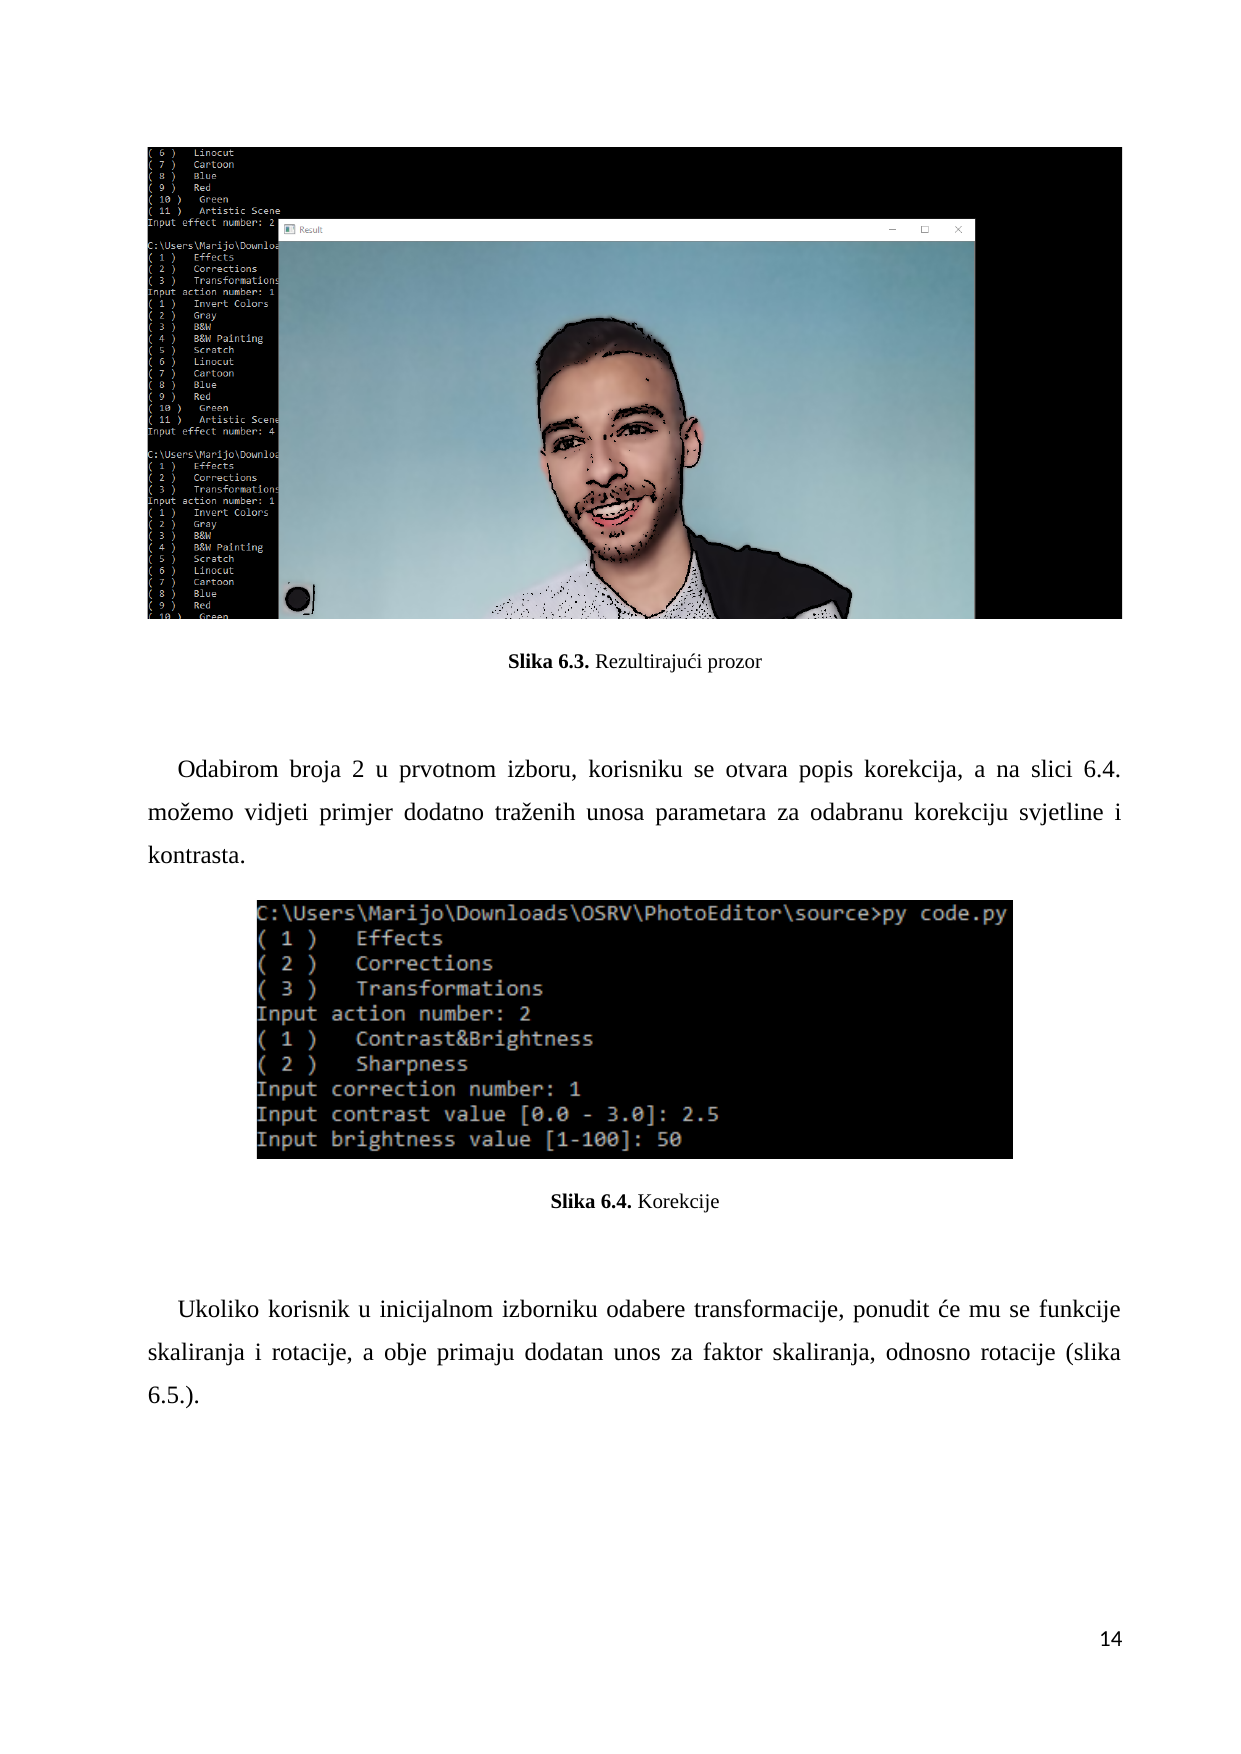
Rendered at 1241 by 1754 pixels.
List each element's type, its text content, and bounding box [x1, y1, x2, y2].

picture [256, 900, 1013, 1159]
text Slika 6.4. Korekcije [148, 1189, 1122, 1213]
text Slika 6.3. Rezultirajući prozor [148, 649, 1122, 673]
text Odabirom broja 2 u prvotnom izboru, korisniku se otvara popis korekcija, a na slici 6.4. možemo vidjeti primjer dodatno traženih unosa parametara za odabranu korekciju svjetline i kontrasta. [148, 754, 1122, 869]
text Ukoliko korisnik u inicijalnom izborniku odabere transformacije, ponudit će mu se funkcije skaliranja i rotacije, a obje primaju dodatan unos za faktor skaliranja, odnosno rotacije (slika 6.5.). [148, 1294, 1122, 1409]
picture [147, 147, 1123, 619]
